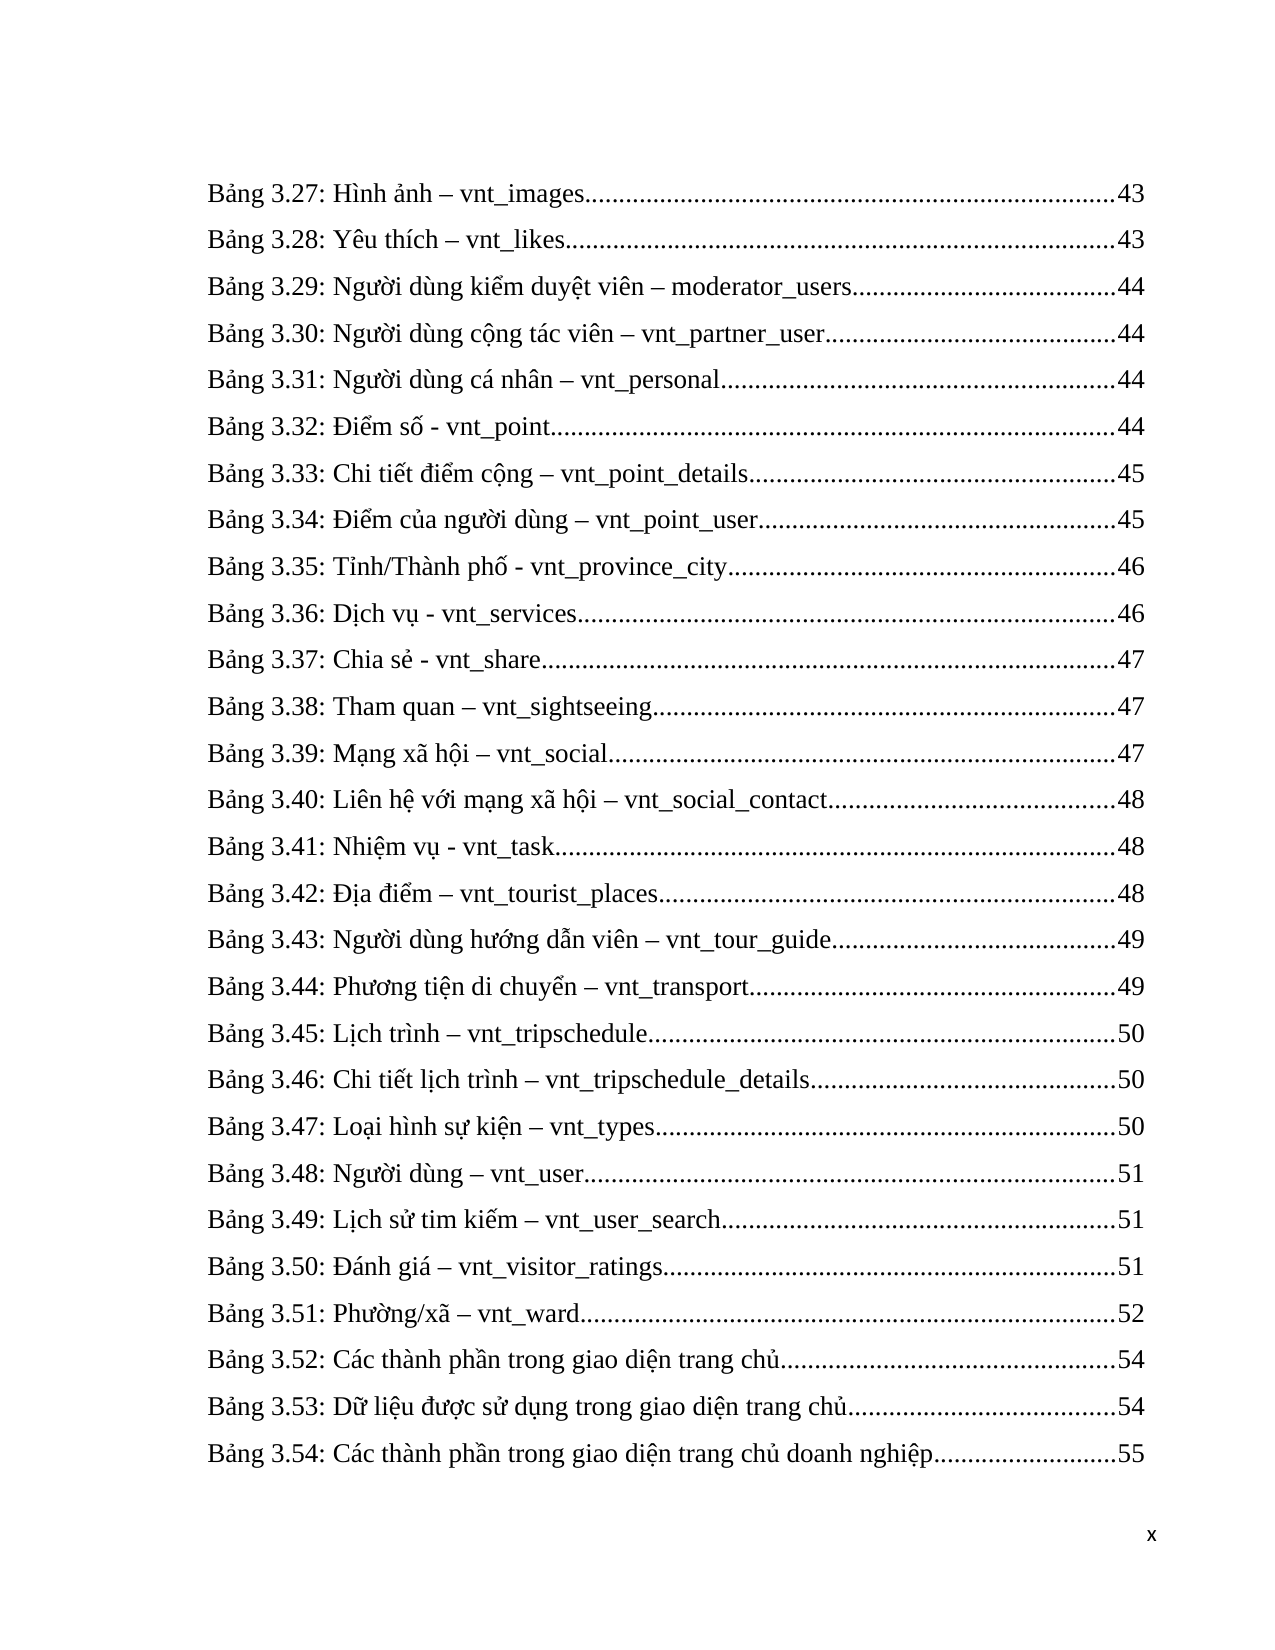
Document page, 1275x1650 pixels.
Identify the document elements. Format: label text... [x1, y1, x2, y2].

text Bảng 3.49: Lịch sử tim kiếm – vnt_user_search 51 [207, 1204, 1156, 1235]
text Bảng 3.32: Điểm số - vnt_point 44 [207, 410, 1156, 441]
text Bảng 3.47: Loại hình sự kiện – vnt_types 50 [207, 1110, 1156, 1141]
text Bảng 3.46: Chi tiết lịch trình – vnt_tripschedule_details 50 [207, 1064, 1156, 1095]
text Bảng 3.33: Chi tiết điểm cộng – vnt_point_details 45 [207, 457, 1156, 488]
text Bảng 3.42: Địa điểm – vnt_tourist_places 48 [207, 877, 1156, 908]
text Bảng 3.39: Mạng xã hội – vnt_social 47 [207, 737, 1156, 768]
text Bảng 3.38: Tham quan – vnt_sightseeing 47 [207, 690, 1156, 721]
text Bảng 3.28: Yêu thích – vnt_likes 43 [207, 224, 1156, 255]
text Bảng 3.30: Người dùng cộng tác viên – vnt_partner_user 44 [207, 317, 1156, 348]
text Bảng 3.45: Lịch trình – vnt_tripschedule 50 [207, 1017, 1156, 1048]
text Bảng 3.40: Liên hệ với mạng xã hội – vnt_social_contact 48 [207, 784, 1156, 815]
text Bảng 3.53: Dữ liệu được sử dụng trong giao diện trang chủ 54 [207, 1390, 1156, 1421]
text Bảng 3.52: Các thành phần trong giao diện trang chủ 54 [207, 1344, 1156, 1375]
text Bảng 3.29: Người dùng kiểm duyệt viên – moderator_users 44 [207, 270, 1156, 301]
text Bảng 3.50: Đánh giá – vnt_visitor_ratings 51 [207, 1250, 1156, 1281]
text Bảng 3.41: Nhiệm vụ - vnt_task 48 [207, 830, 1156, 861]
text Bảng 3.37: Chia sẻ - vnt_share 47 [207, 644, 1156, 675]
text Bảng 3.48: Người dùng – vnt_user 51 [207, 1157, 1156, 1188]
text Bảng 3.54: Các thành phần trong giao diện trang chủ doanh nghiệp 55 [207, 1437, 1156, 1468]
text Bảng 3.31: Người dùng cá nhân – vnt_personal 44 [207, 364, 1156, 395]
text Bảng 3.35: Tỉnh/Thành phố - vnt_province_city 46 [207, 550, 1156, 581]
text Bảng 3.36: Dịch vụ - vnt_services 46 [207, 597, 1156, 628]
text Bảng 3.51: Phường/xã – vnt_ward 52 [207, 1297, 1156, 1328]
text Bảng 3.27: Hình ảnh – vnt_images 43 [207, 177, 1156, 208]
text Bảng 3.43: Người dùng hướng dẫn viên – vnt_tour_guide 49 [207, 924, 1156, 955]
text Bảng 3.34: Điểm của người dùng – vnt_point_user 45 [207, 504, 1156, 535]
text Bảng 3.44: Phương tiện di chuyển – vnt_transport 49 [207, 970, 1156, 1001]
